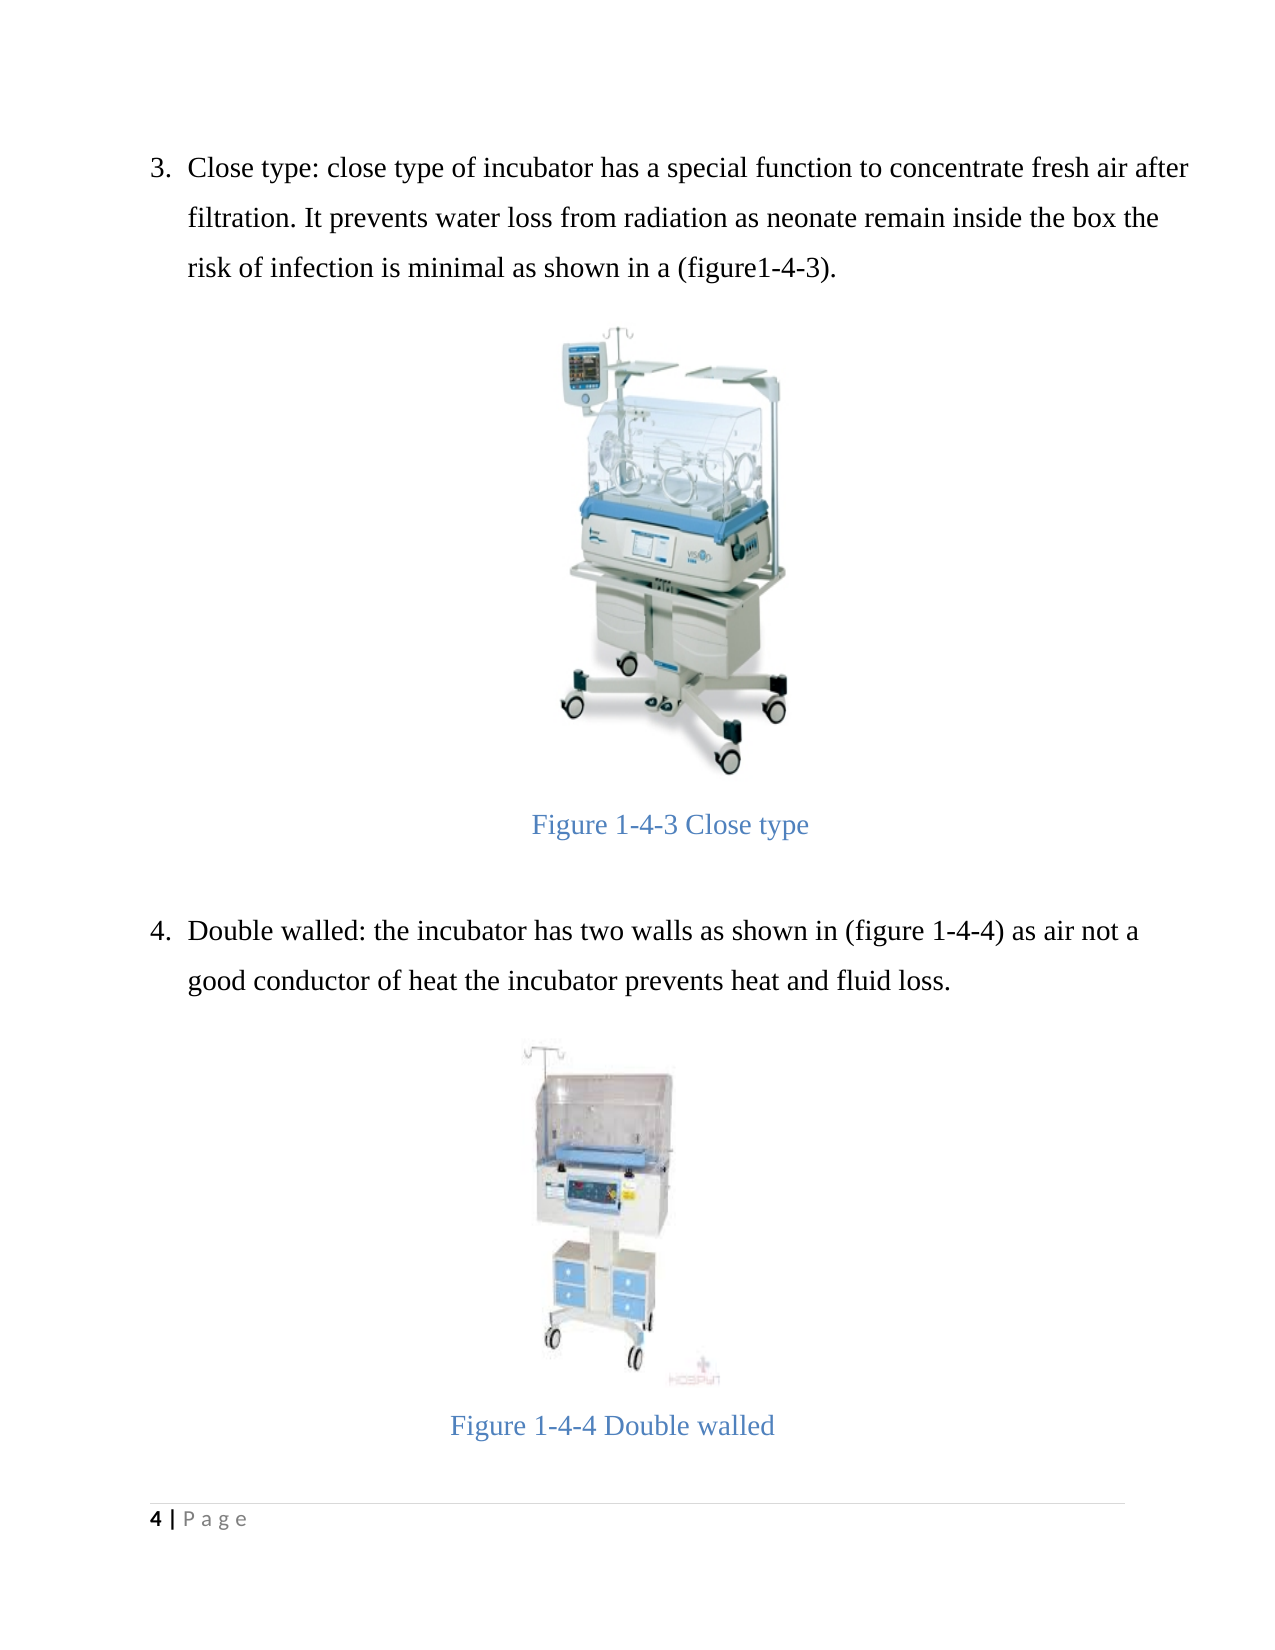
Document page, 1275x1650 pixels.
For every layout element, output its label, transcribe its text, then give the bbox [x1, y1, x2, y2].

picture [536, 321, 804, 783]
picture [487, 1024, 721, 1388]
list Close type: close type of incubator has a special function to concentrate fresh air after filtration. It prevents water loss from radiation as neonate remain inside the box the risk of infection is minimal as shown in a (figure1-4-3). [150, 150, 1191, 284]
text Figure 1-4-4 Double walled [375, 1384, 1191, 1442]
list Double walled: the incubator has two walls as shown in (figure 1-4-4) as air not a good conductor of heat the incubator prevents heat and fluid loss. [150, 913, 1191, 996]
text Figure 1-4-3 Close type [150, 807, 1191, 841]
